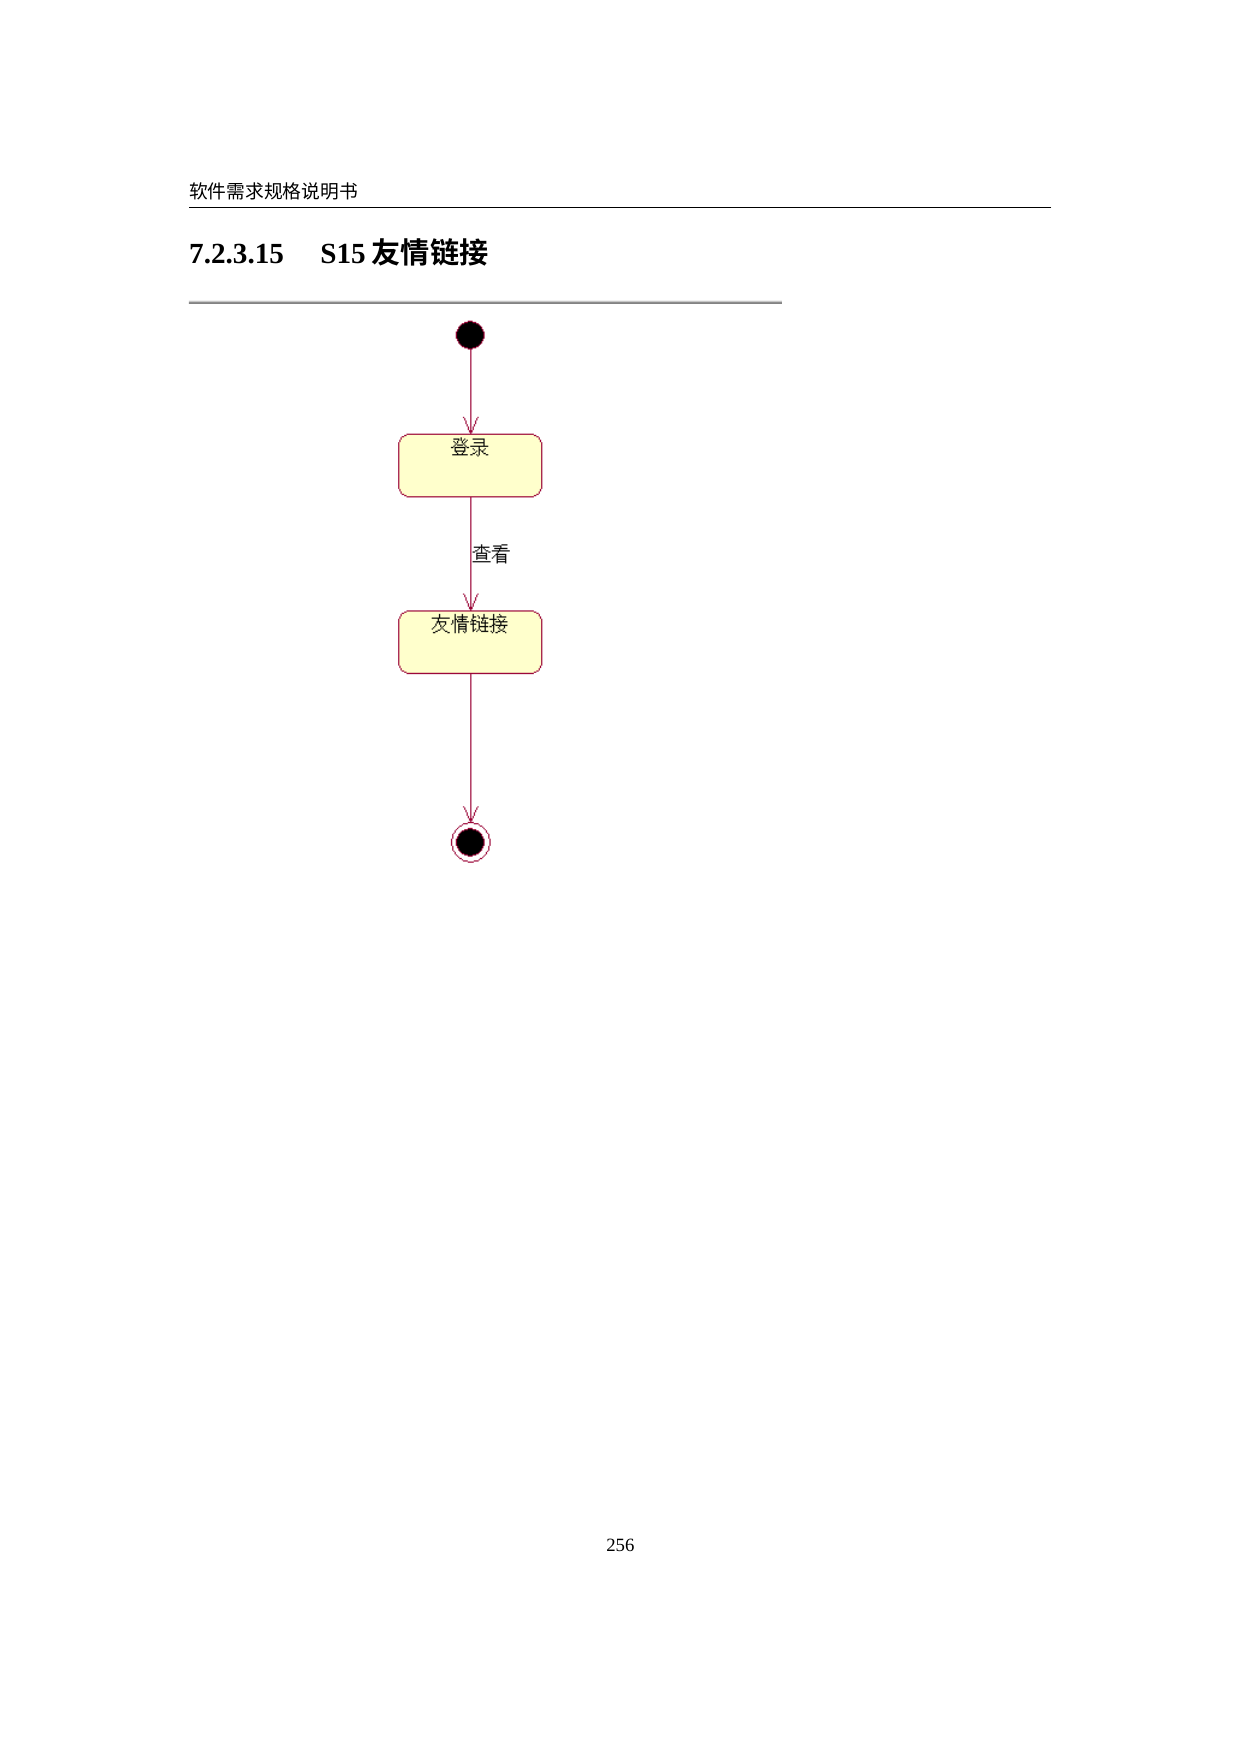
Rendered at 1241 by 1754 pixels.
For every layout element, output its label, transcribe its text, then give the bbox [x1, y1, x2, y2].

picture [188, 300, 782, 951]
subtitle S15友情链接 [189, 229, 1051, 272]
